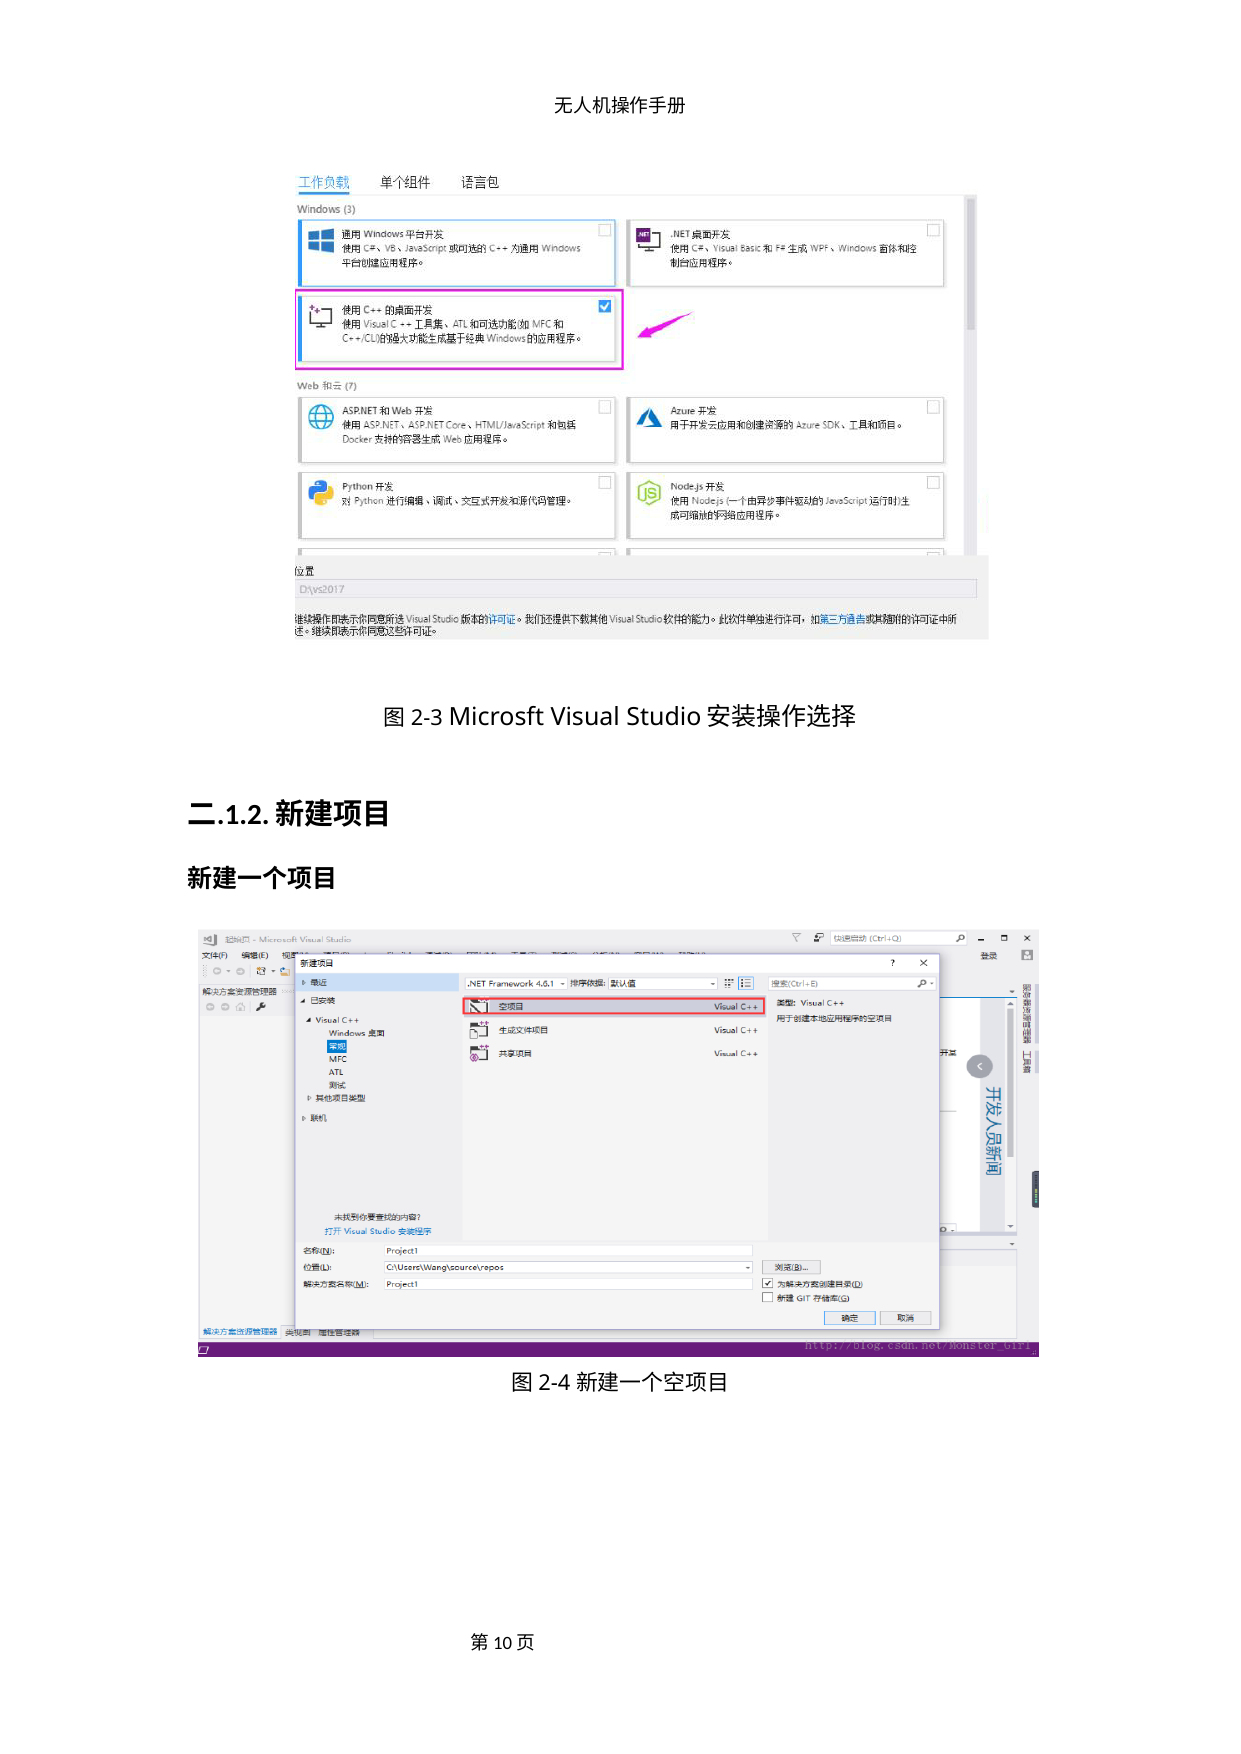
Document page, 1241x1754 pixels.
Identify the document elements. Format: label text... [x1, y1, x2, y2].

text 图 2-4 新建一个空项目 [187, 1364, 1053, 1397]
list 新建项目 [187, 779, 1053, 844]
picture [295, 162, 989, 654]
picture [187, 909, 1052, 1357]
text 图 2-3 Microsft Visual Studio安装操作选择 [187, 682, 1053, 747]
text 新建一个项目 [187, 844, 1053, 909]
